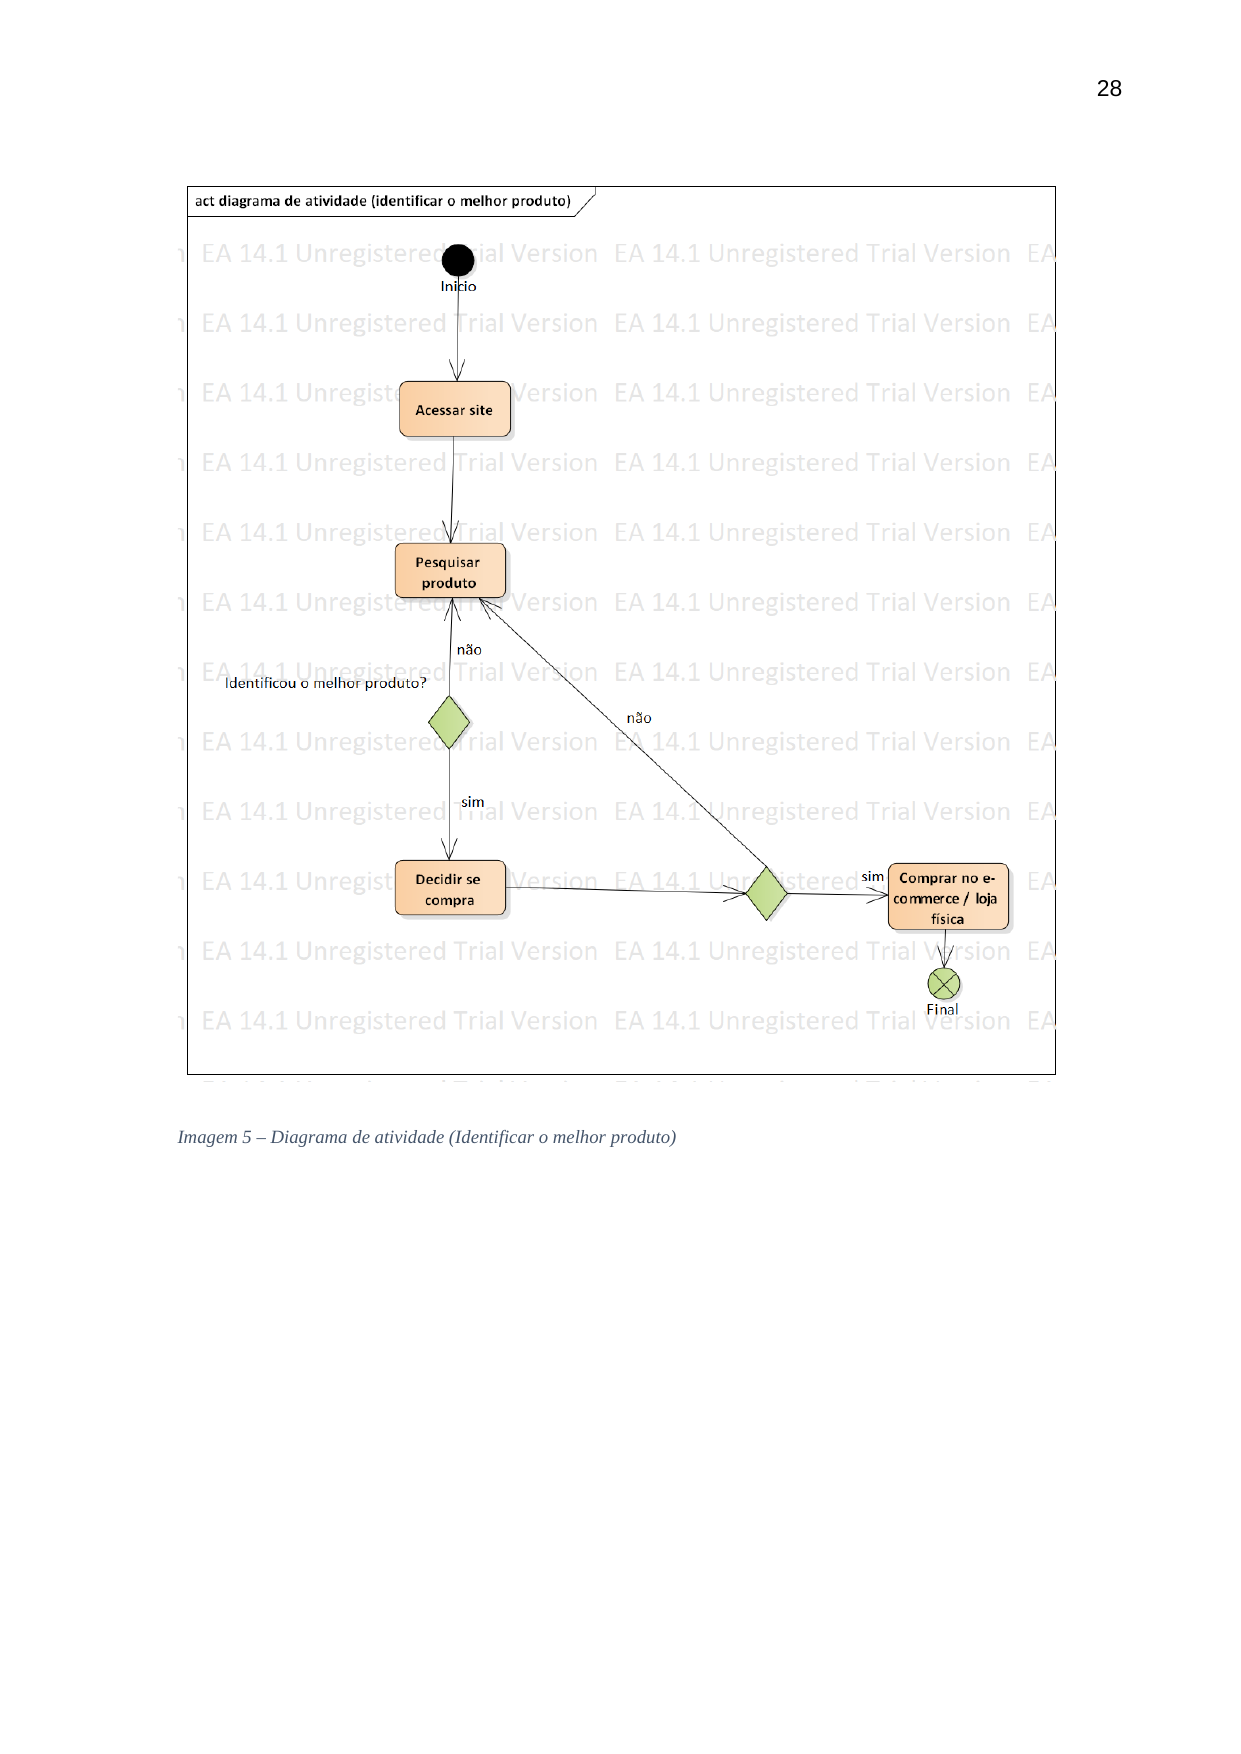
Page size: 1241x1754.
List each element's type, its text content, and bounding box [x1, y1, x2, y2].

text Imagem 5 – Diagrama de atividade (Identificar o melhor produto) [177, 1126, 1122, 1147]
picture [177, 177, 1058, 1079]
